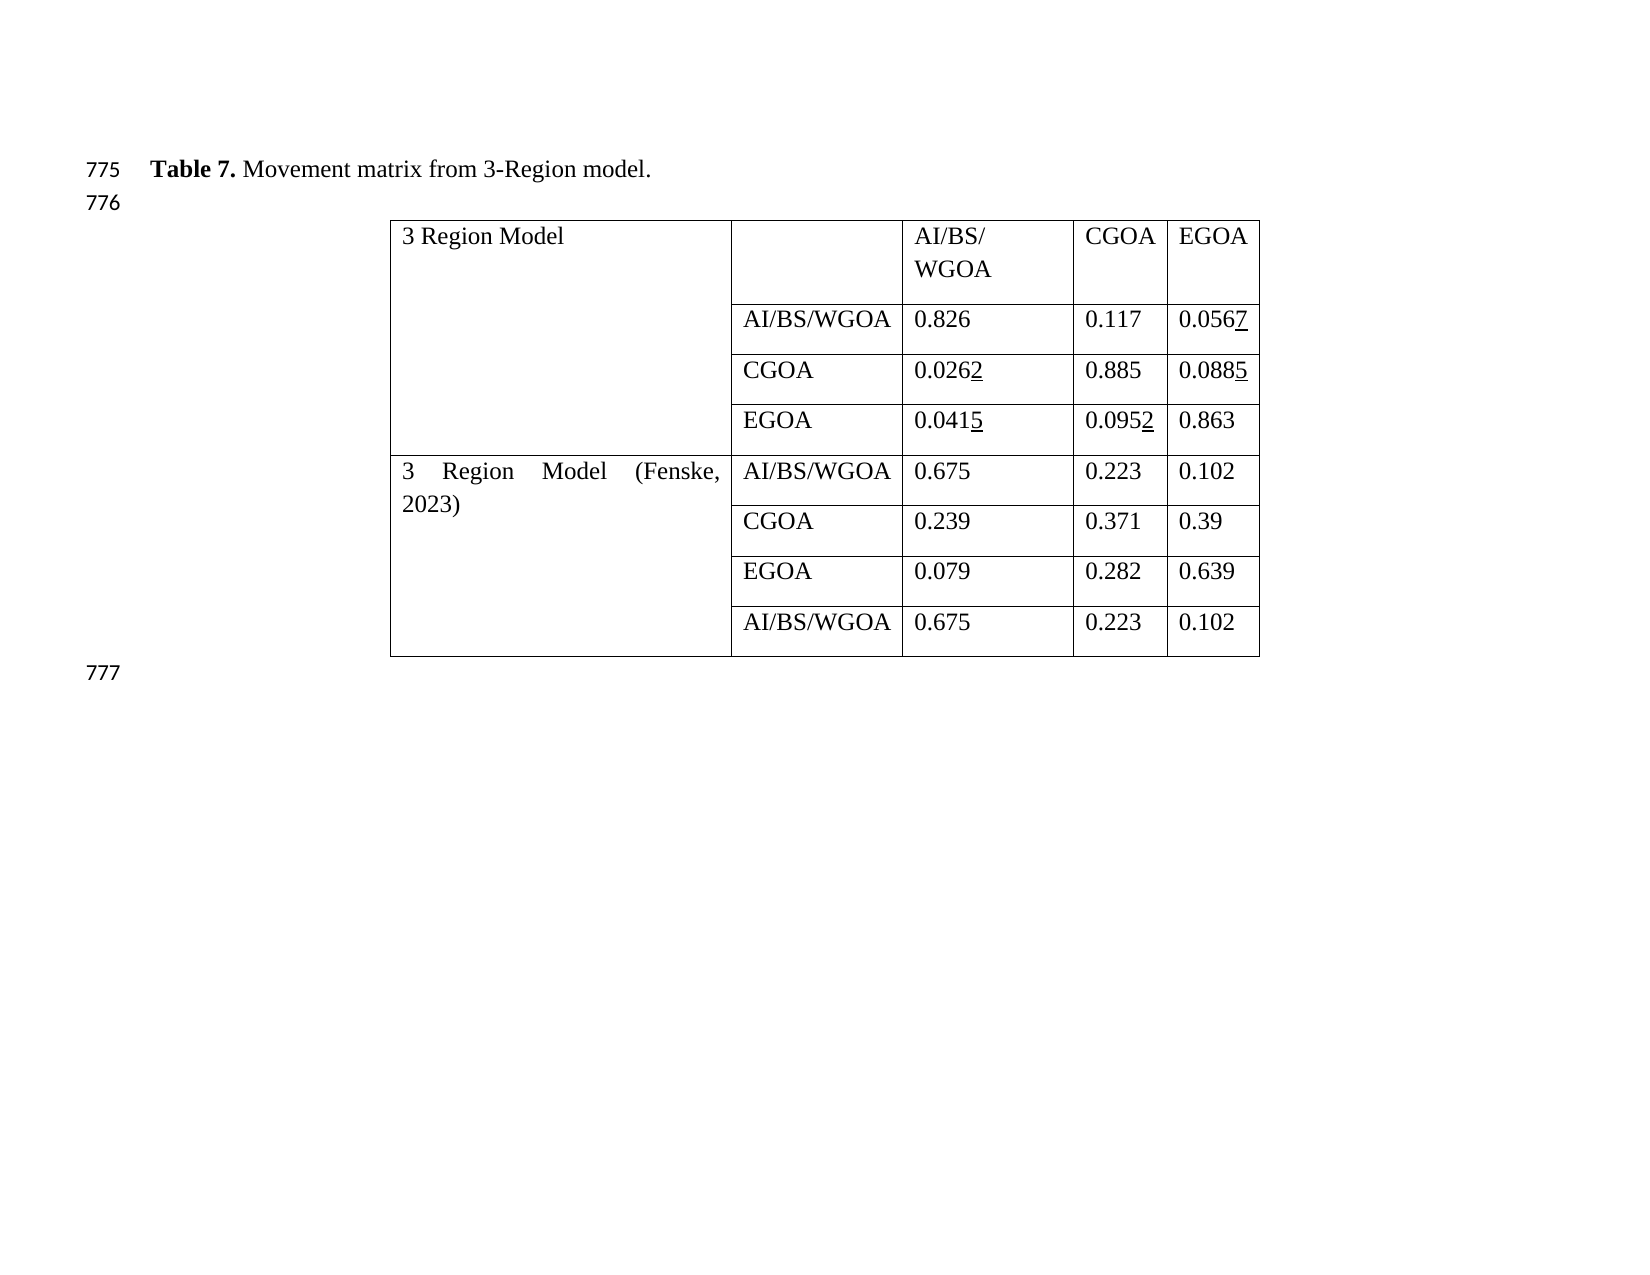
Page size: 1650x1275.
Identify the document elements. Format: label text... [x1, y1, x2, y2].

table_cell 0.0952 [1074, 405, 1167, 455]
table_cell 0.371 [1074, 506, 1167, 556]
table_cell CGOA [732, 355, 902, 404]
table_cell 0.223 [1074, 607, 1167, 656]
table_header 3 Region Model [391, 221, 731, 455]
table_header [732, 221, 902, 303]
table_cell 0.117 [1074, 305, 1167, 354]
table_cell 0.223 [1074, 456, 1167, 505]
table_cell 0.102 [1168, 607, 1259, 656]
table_header EGOA [1168, 221, 1259, 303]
table_cell 0.39 [1168, 506, 1259, 556]
table_cell EGOA [732, 557, 902, 606]
table_cell CGOA [732, 506, 902, 556]
table_cell AI/BS/WGOA [732, 305, 902, 354]
table_header AI/BS/WGOA [903, 221, 1073, 303]
table_cell [1168, 405, 1259, 455]
table_cell 0.079 [903, 557, 1073, 606]
table_cell 0.826 [903, 305, 1073, 354]
table_cell 0.0567 [1168, 305, 1259, 354]
table_cell 0.0885 [1168, 355, 1259, 404]
table_cell AI/BS/WGOA [732, 456, 902, 505]
subtitle Table 7. Movement matrix from 3-Region model. [150, 154, 1500, 183]
table_cell 0.639 [1168, 557, 1259, 606]
table_header CGOA [1074, 221, 1167, 303]
table_cell 3 Region Model (Fenske, 2023) [391, 456, 731, 656]
table_cell EGOA [732, 405, 902, 455]
table_cell 0.0415 [903, 405, 1073, 455]
table_cell 0.282 [1074, 557, 1167, 606]
table_cell 0.0262 [903, 355, 1073, 404]
table_cell AI/BS/WGOA [732, 607, 902, 656]
table_cell 0.675 [903, 456, 1073, 505]
table_cell 0.239 [903, 506, 1073, 556]
table_cell 0.885 [1074, 355, 1167, 404]
table_cell 0.675 [903, 607, 1073, 656]
table_cell 0.102 [1168, 456, 1259, 505]
